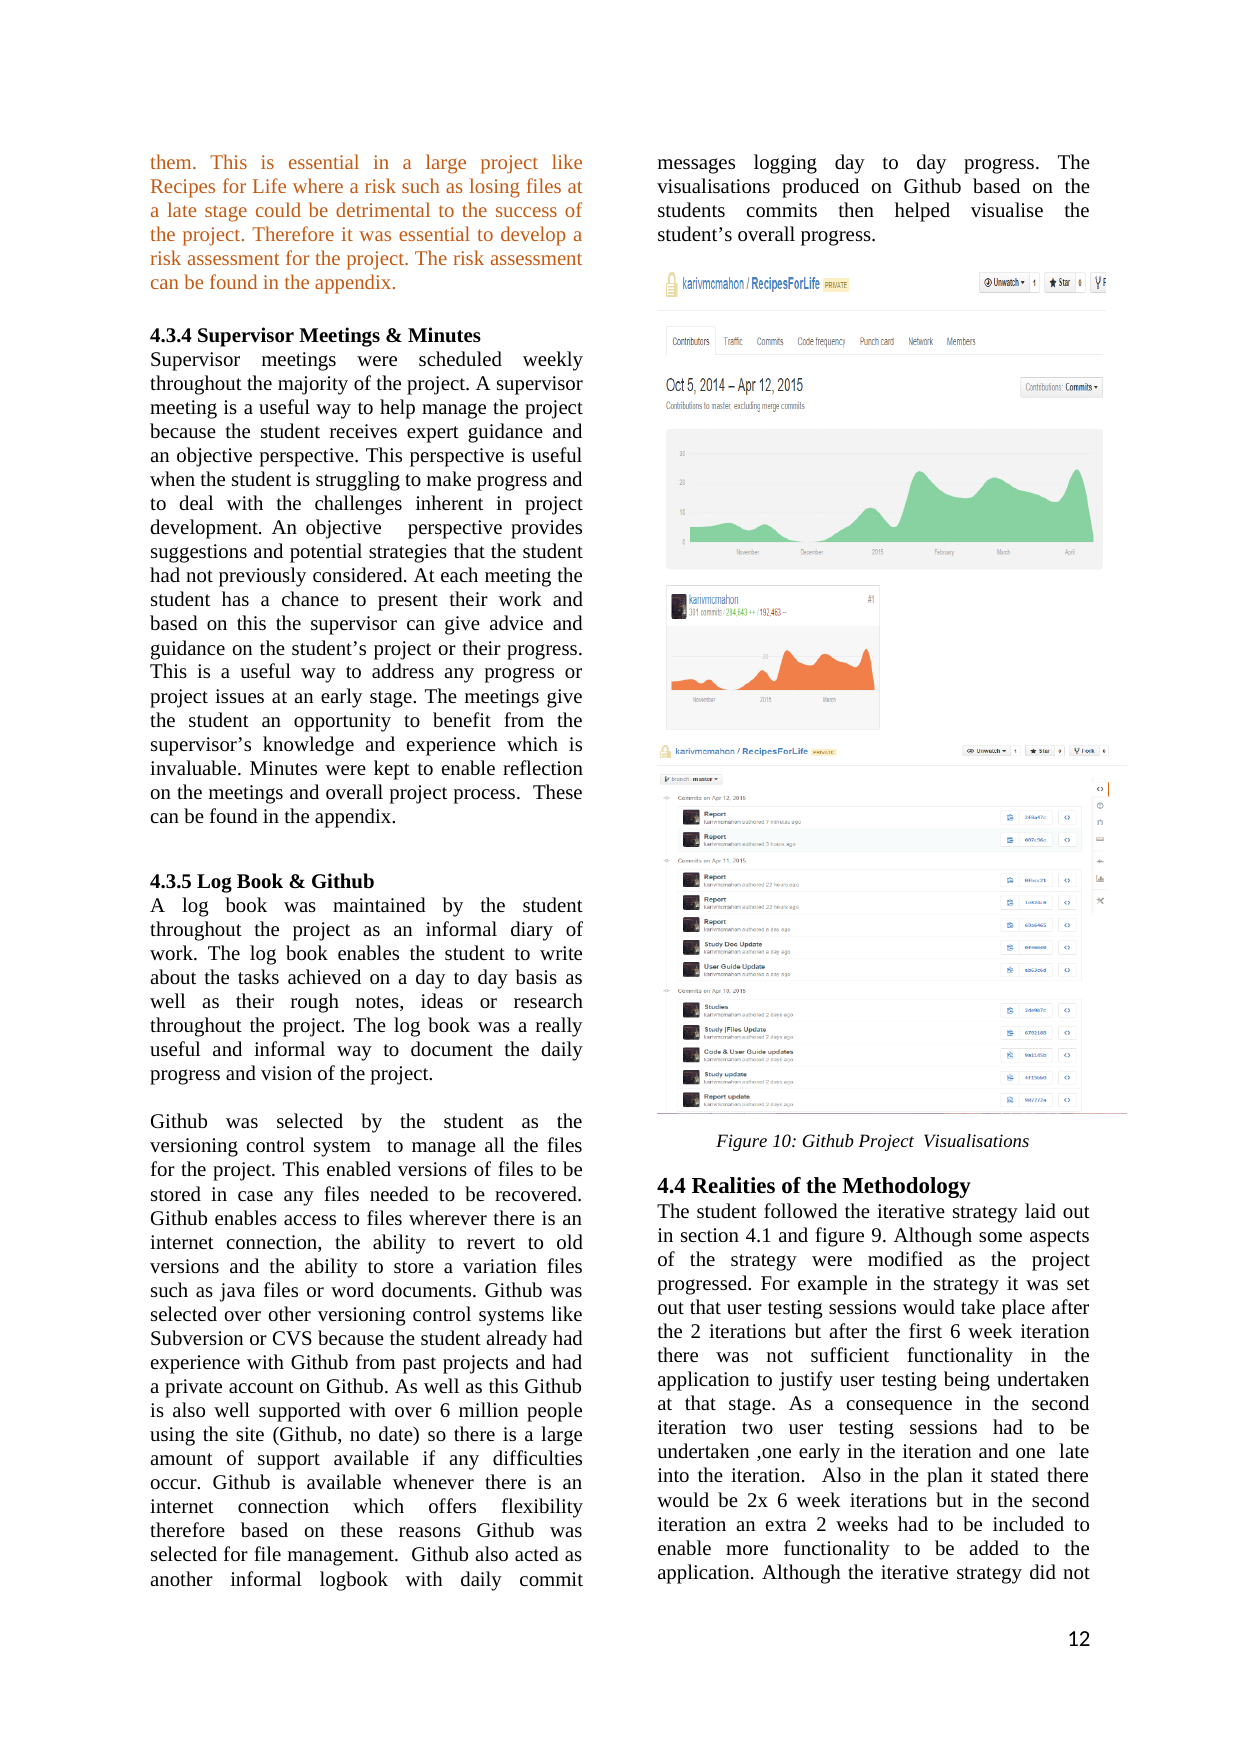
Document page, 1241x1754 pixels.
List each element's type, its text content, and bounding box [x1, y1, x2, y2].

text Github was selected by the student as the versioning control system to manage all the files for the project. This enabled versions of files to be stored in case any files needed to be recovered. Github enables access to files wherever there is an internet connection, the ability to revert to old versions and the ability to store a variation files such as java files or word documents. Github was selected over other versioning control systems like Subversion or CVS because the student already had experience with Github from past projects and had a private account on Github. As well as this Github is also well supported with over 6 million people using the site so there is a large amount of support available if any difficulties occur. Github is available whenever there is an internet connection which offers flexibility therefore based on these reasons Github was selected for file management. Github also acted as another informal logbook with daily commit messages logging day to day progress. The visualisations produced on Github based on the students commits then helped visualise the student’s overall progress. [150, 1109, 583, 1591]
picture [657, 262, 1106, 730]
picture [657, 745, 1128, 1114]
subtitle 4.3.5 Log Book & Github [150, 869, 583, 893]
text A log book was maintained by the student throughout the project as an informal diary of work. The log book enables the student to write about the tasks achieved on a day to day basis as well as their rough notes, ideas or research throughout the project. The log book was a really useful and informal way to document the daily progress and vision of the project. [150, 893, 583, 1085]
subtitle 4.3.4 Supervisor Meetings & Minutes [150, 323, 583, 347]
subtitle 4.4 Realities of the Methodology [657, 1172, 1090, 1199]
text Supervisor meetings were scheduled weekly throughout the majority of the project. A supervisor meeting is a useful way to help manage the project because the student receives expert guidance and an objective perspective. This perspective is useful when the student is struggling to make progress and to deal with the challenges inherent in project development. An objective perspective provides suggestions and potential strategies that the student had not previously considered. At each meeting the student has a chance to present their work and based on this the supervisor can give advice and guidance on the student’s project or their progress. This is a useful way to address any progress or project issues at an early stage. The meetings give the student an opportunity to benefit from the supervisor’s knowledge and experience which is invaluable. Minutes were kept to enable reflection on the meetings and overall project process. These can be found in the appendix. [150, 347, 583, 828]
